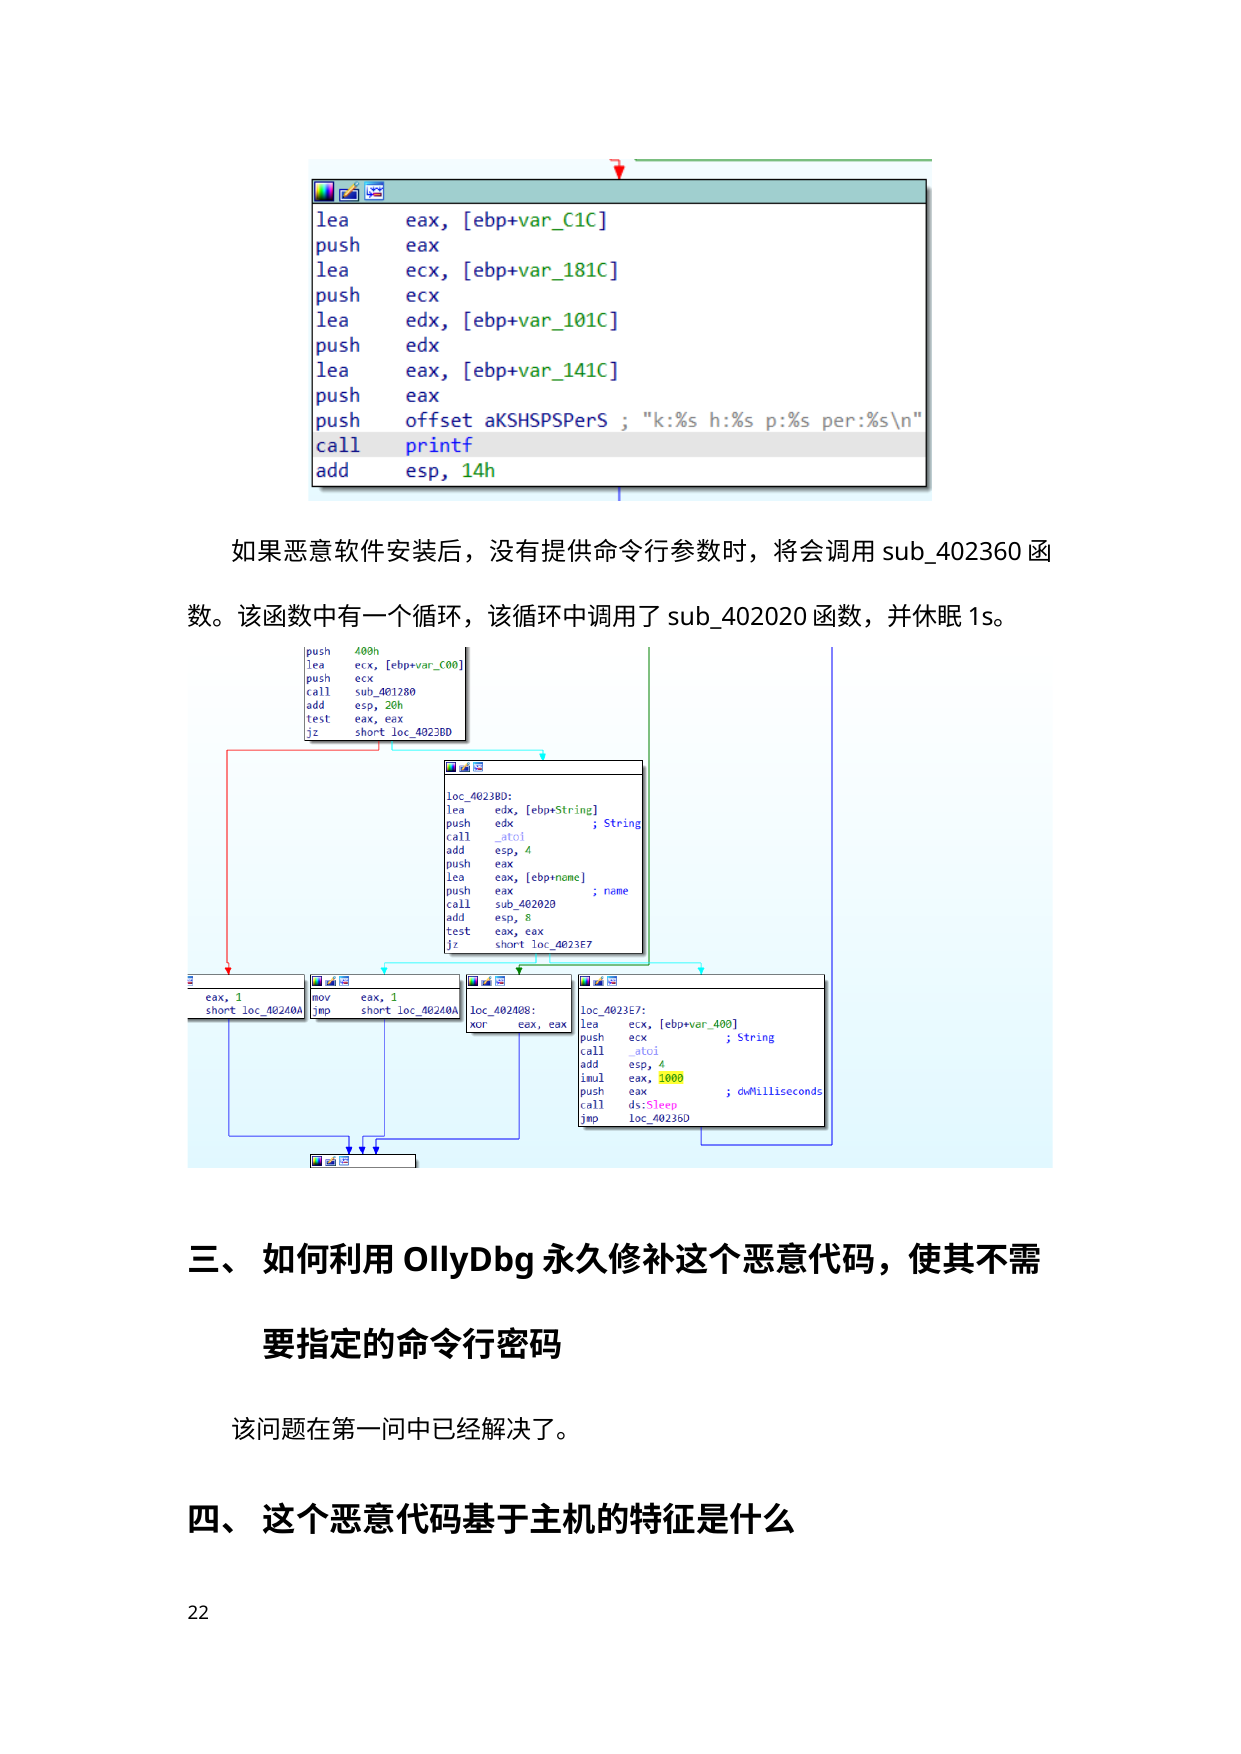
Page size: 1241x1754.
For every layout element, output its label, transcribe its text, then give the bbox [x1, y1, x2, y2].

text 该问题在第一问中已经解决了。 [187, 1395, 1053, 1460]
picture [308, 159, 932, 501]
picture [187, 647, 1053, 1168]
subtitle 这个恶意代码基于主机的特征是什么 [187, 1485, 1053, 1550]
text 如果恶意软件安装后，没有提供命令行参数时，将会调用sub_402360函数。该函数中有一个循环，该循环中调用了sub_402020函数，并休眠1s。 [187, 517, 1053, 647]
subtitle 如何利用OllyDbg永久修补这个恶意代码，使其不需要指定的命令行密码 [187, 1225, 1053, 1374]
